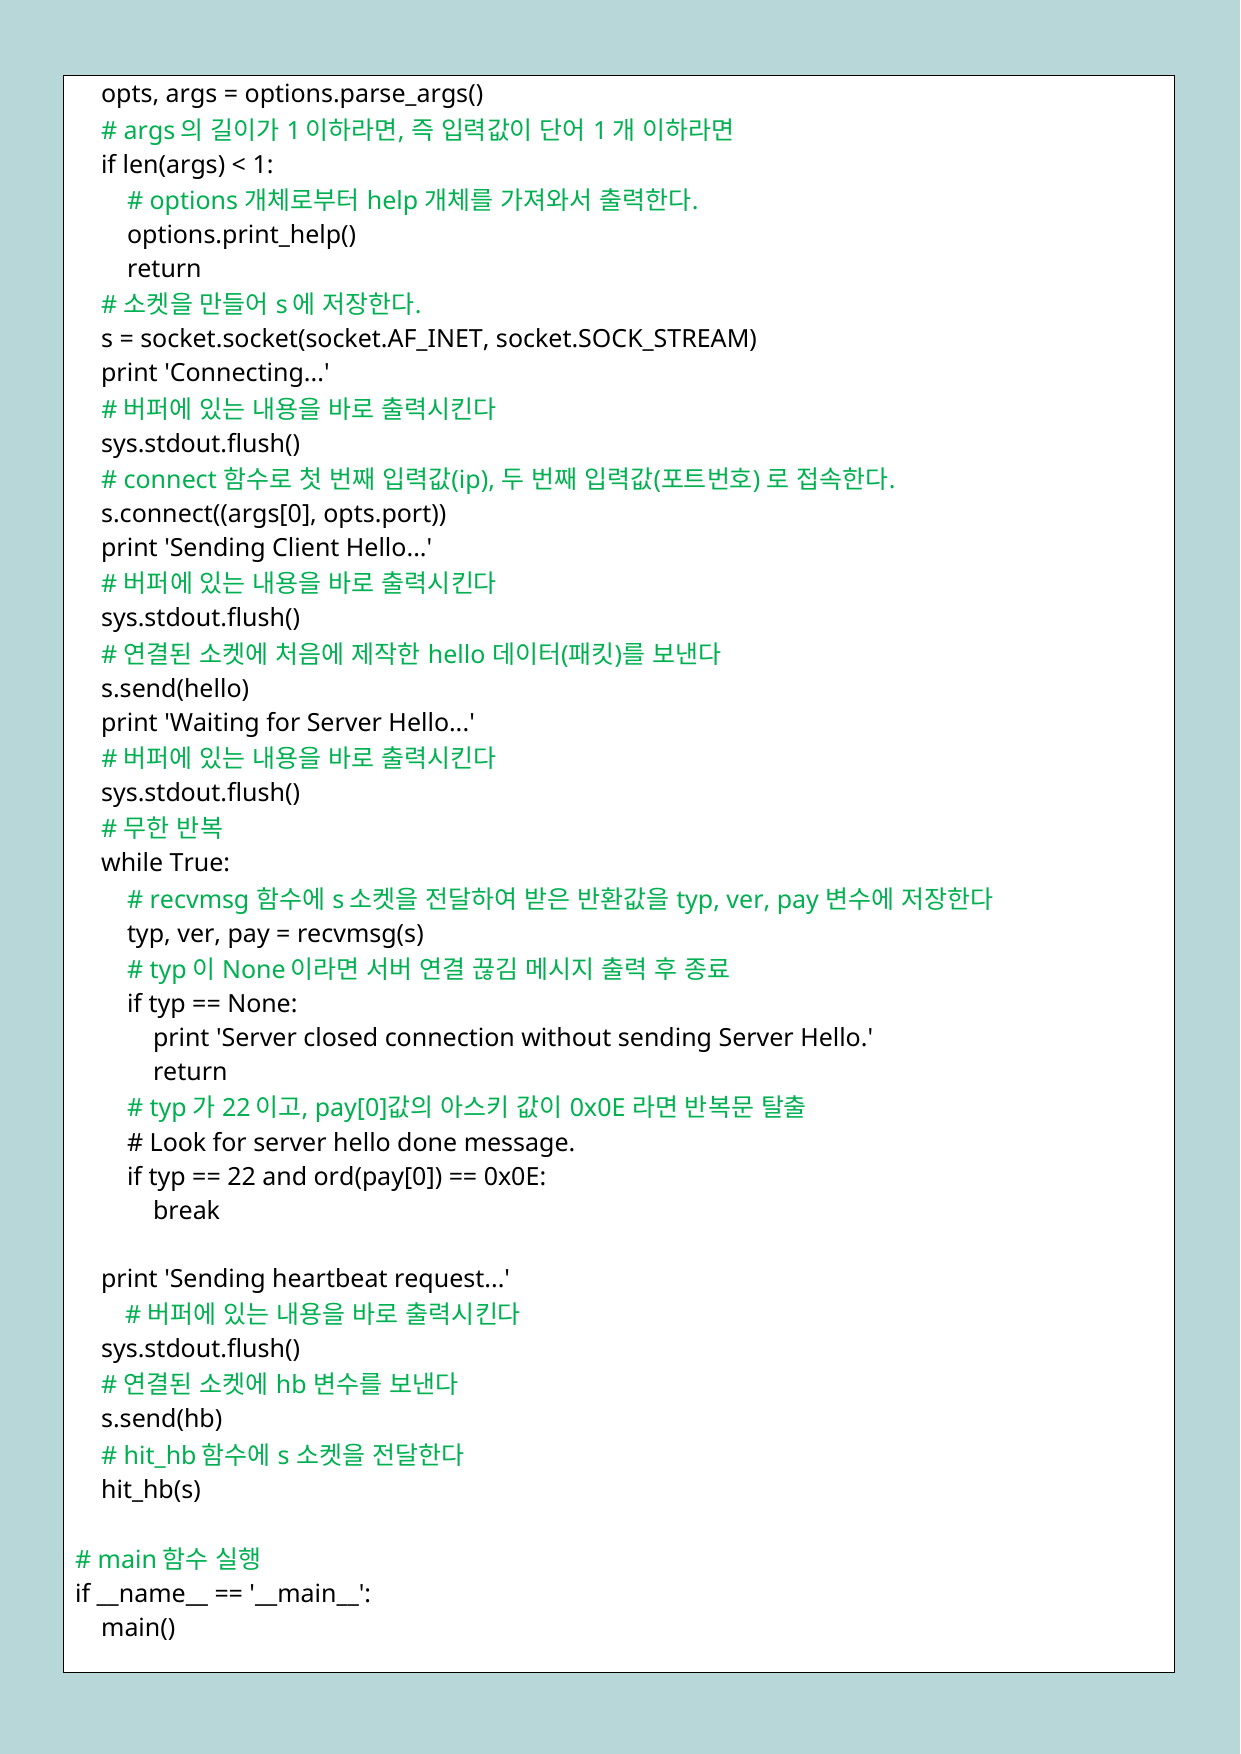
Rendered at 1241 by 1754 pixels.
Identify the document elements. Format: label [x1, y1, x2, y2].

table_cell [64, 76, 1174, 1672]
